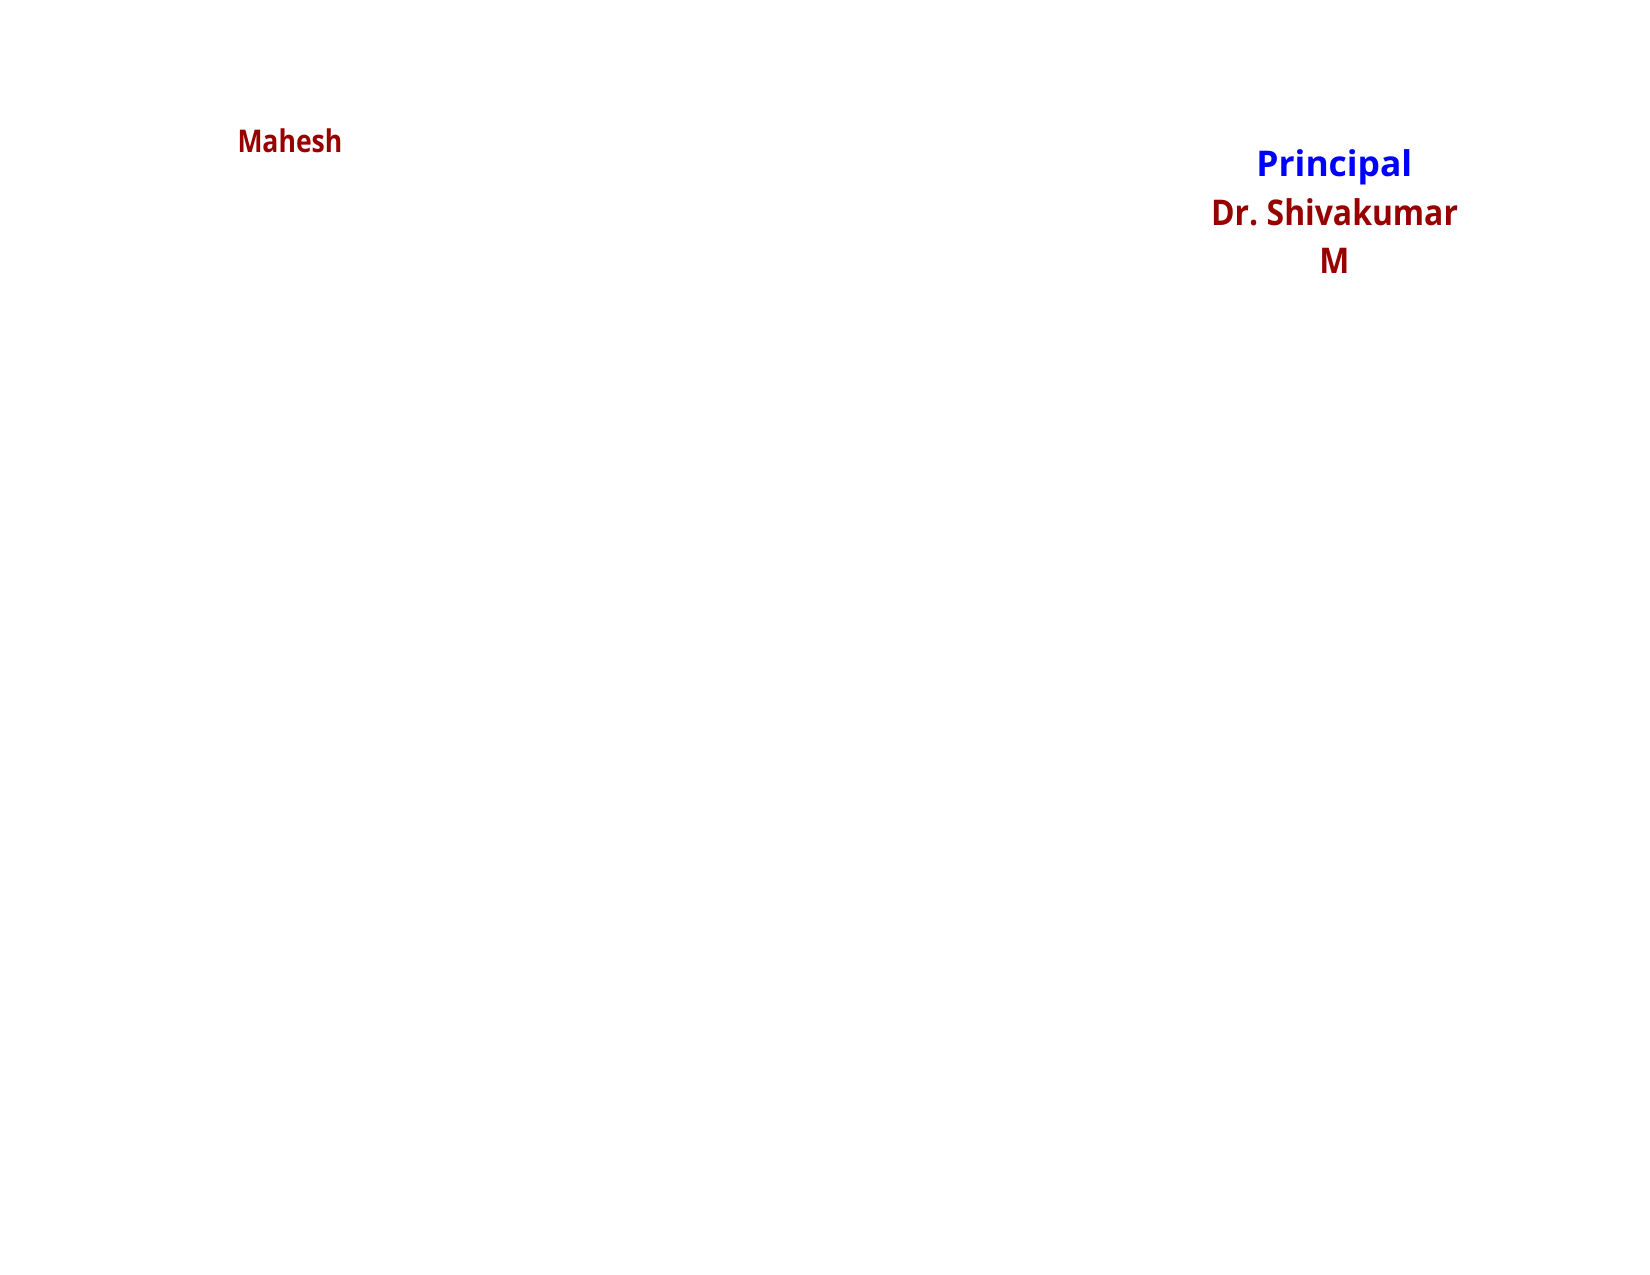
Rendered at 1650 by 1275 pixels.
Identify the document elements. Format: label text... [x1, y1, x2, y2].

text Principal [1203, 138, 1466, 186]
text Dr. G Sreeramulu Mahesh [127, 119, 453, 161]
text Dr. Shivakumar M [1203, 187, 1466, 284]
